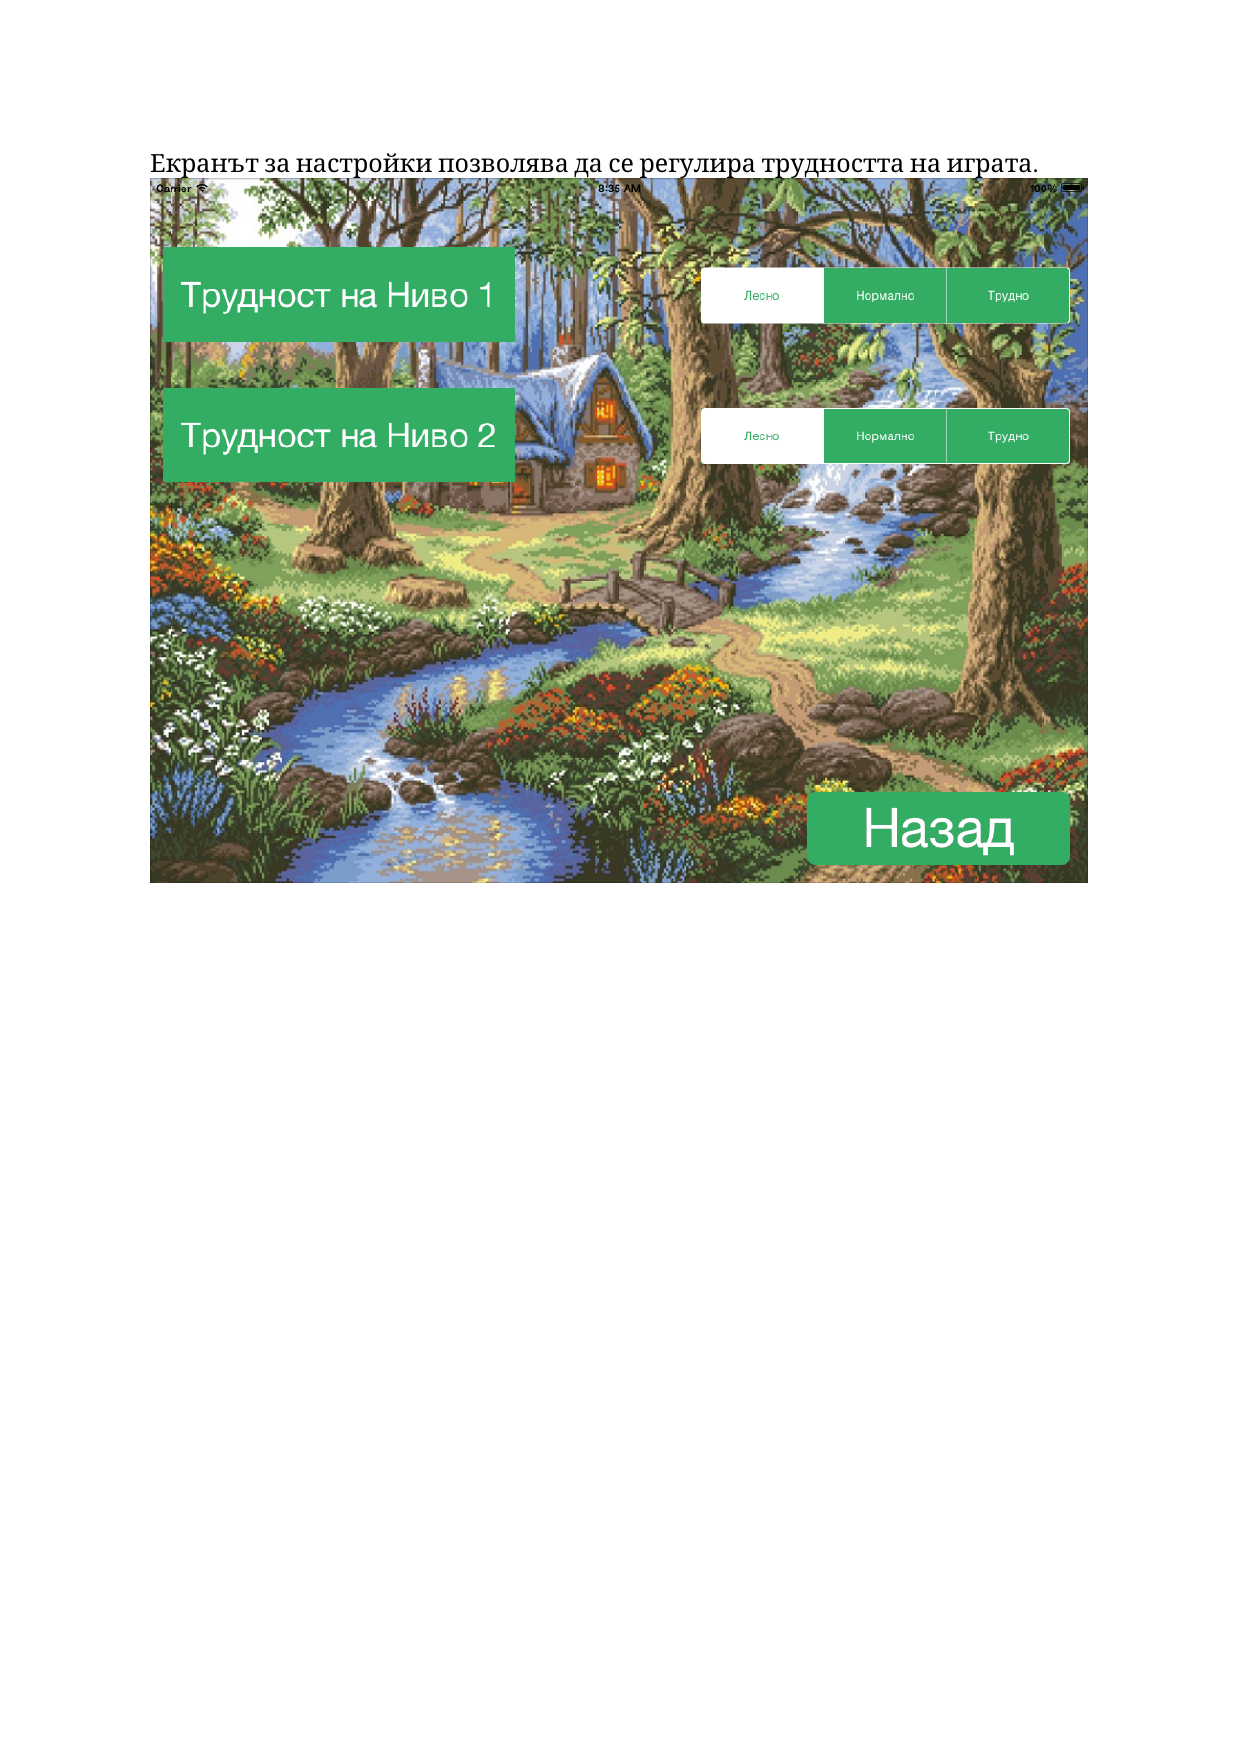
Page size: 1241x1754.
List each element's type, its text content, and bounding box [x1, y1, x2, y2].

picture [150, 178, 1088, 883]
